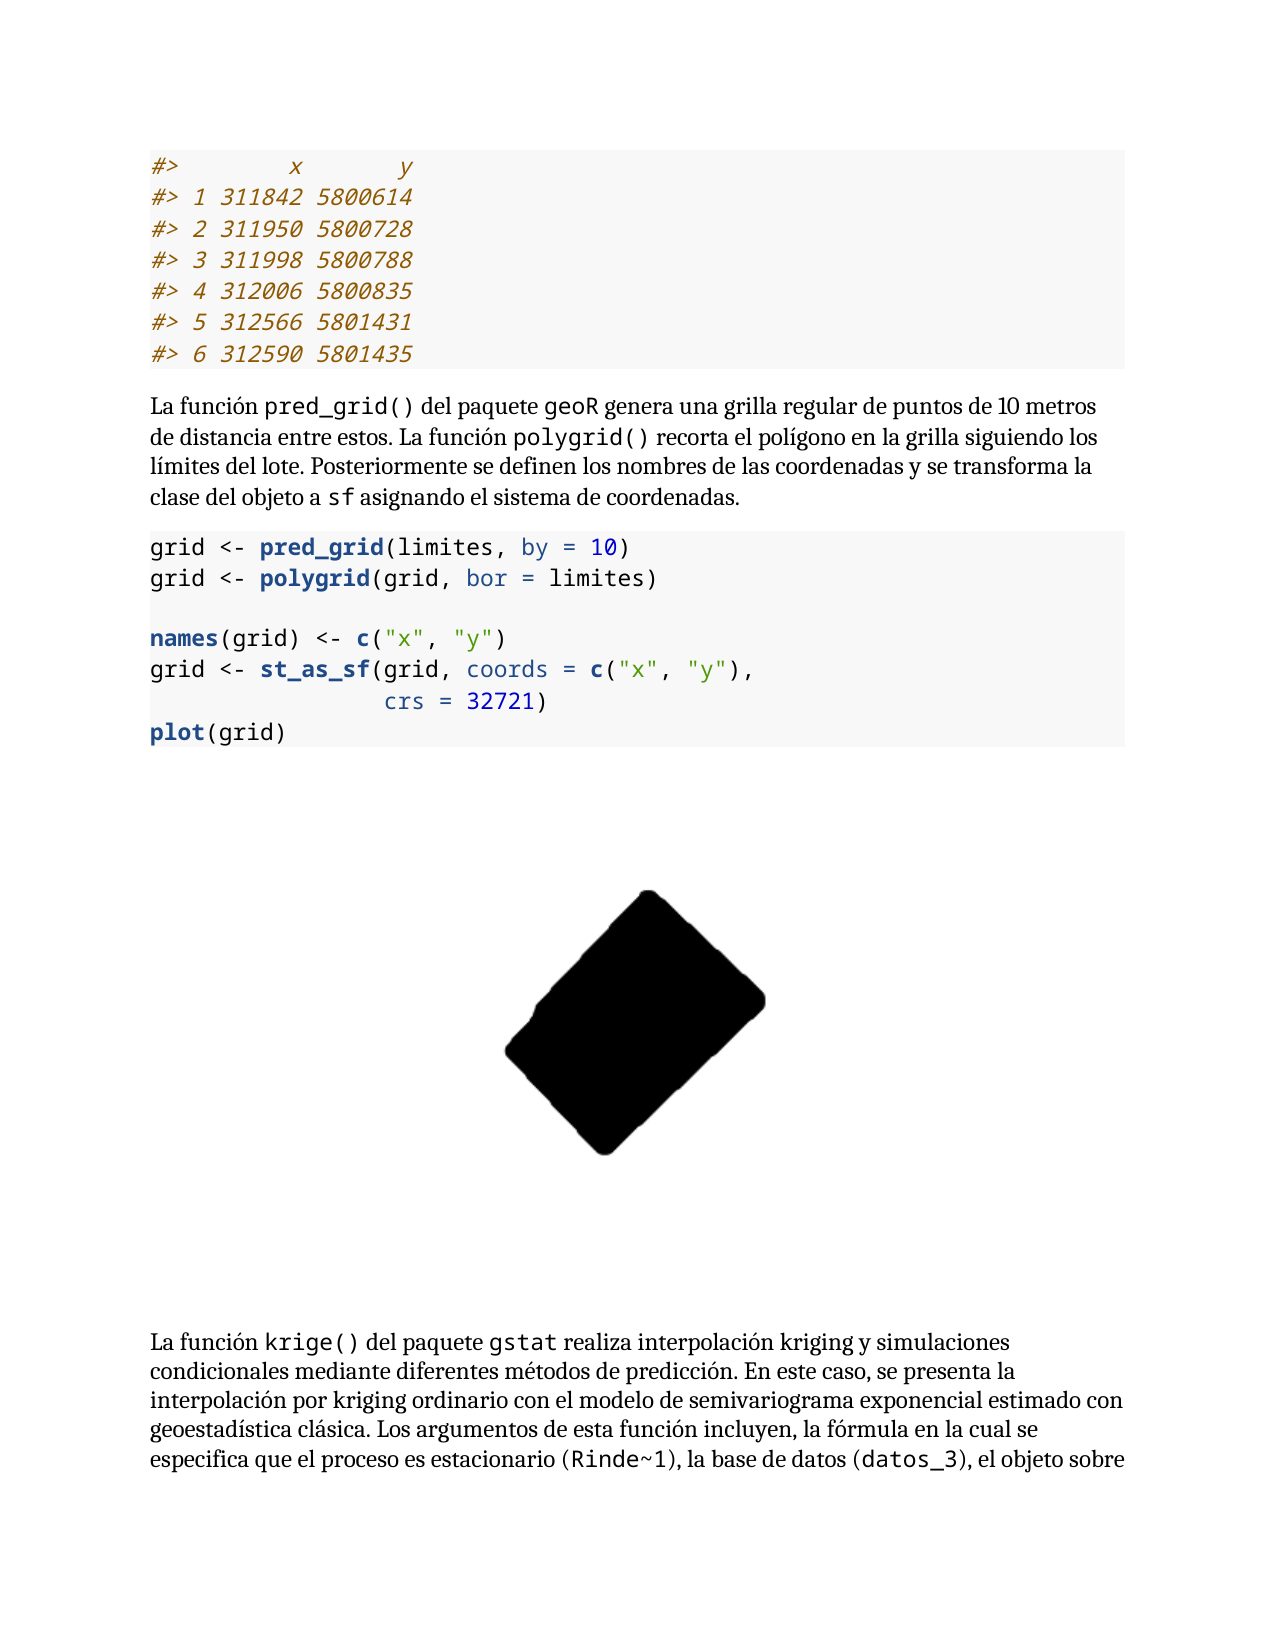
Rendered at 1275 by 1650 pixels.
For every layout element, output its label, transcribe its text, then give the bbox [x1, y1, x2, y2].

picture [168, 767, 1044, 1308]
text La función pred_grid() del paquete geoR genera una grilla regular de puntos de 10 metros de distancia entre estos. La función polygrid() recorta el polígono en la grilla siguiendo los límites del lote. Posteriormente se definen los nombres de las coordenadas y se transforma la clase del objeto a sf asignando el sistema de coordenadas. [150, 389, 1125, 512]
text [150, 1326, 1125, 1475]
text grid <- pred_grid(limites, by = 10) grid <- polygrid(grid, bor = limites) names(grid) <- c("x", "y") grid <- st_as_sf(grid, coords = c("x", "y"), crs = 32721) plot(grid) [150, 531, 1125, 747]
